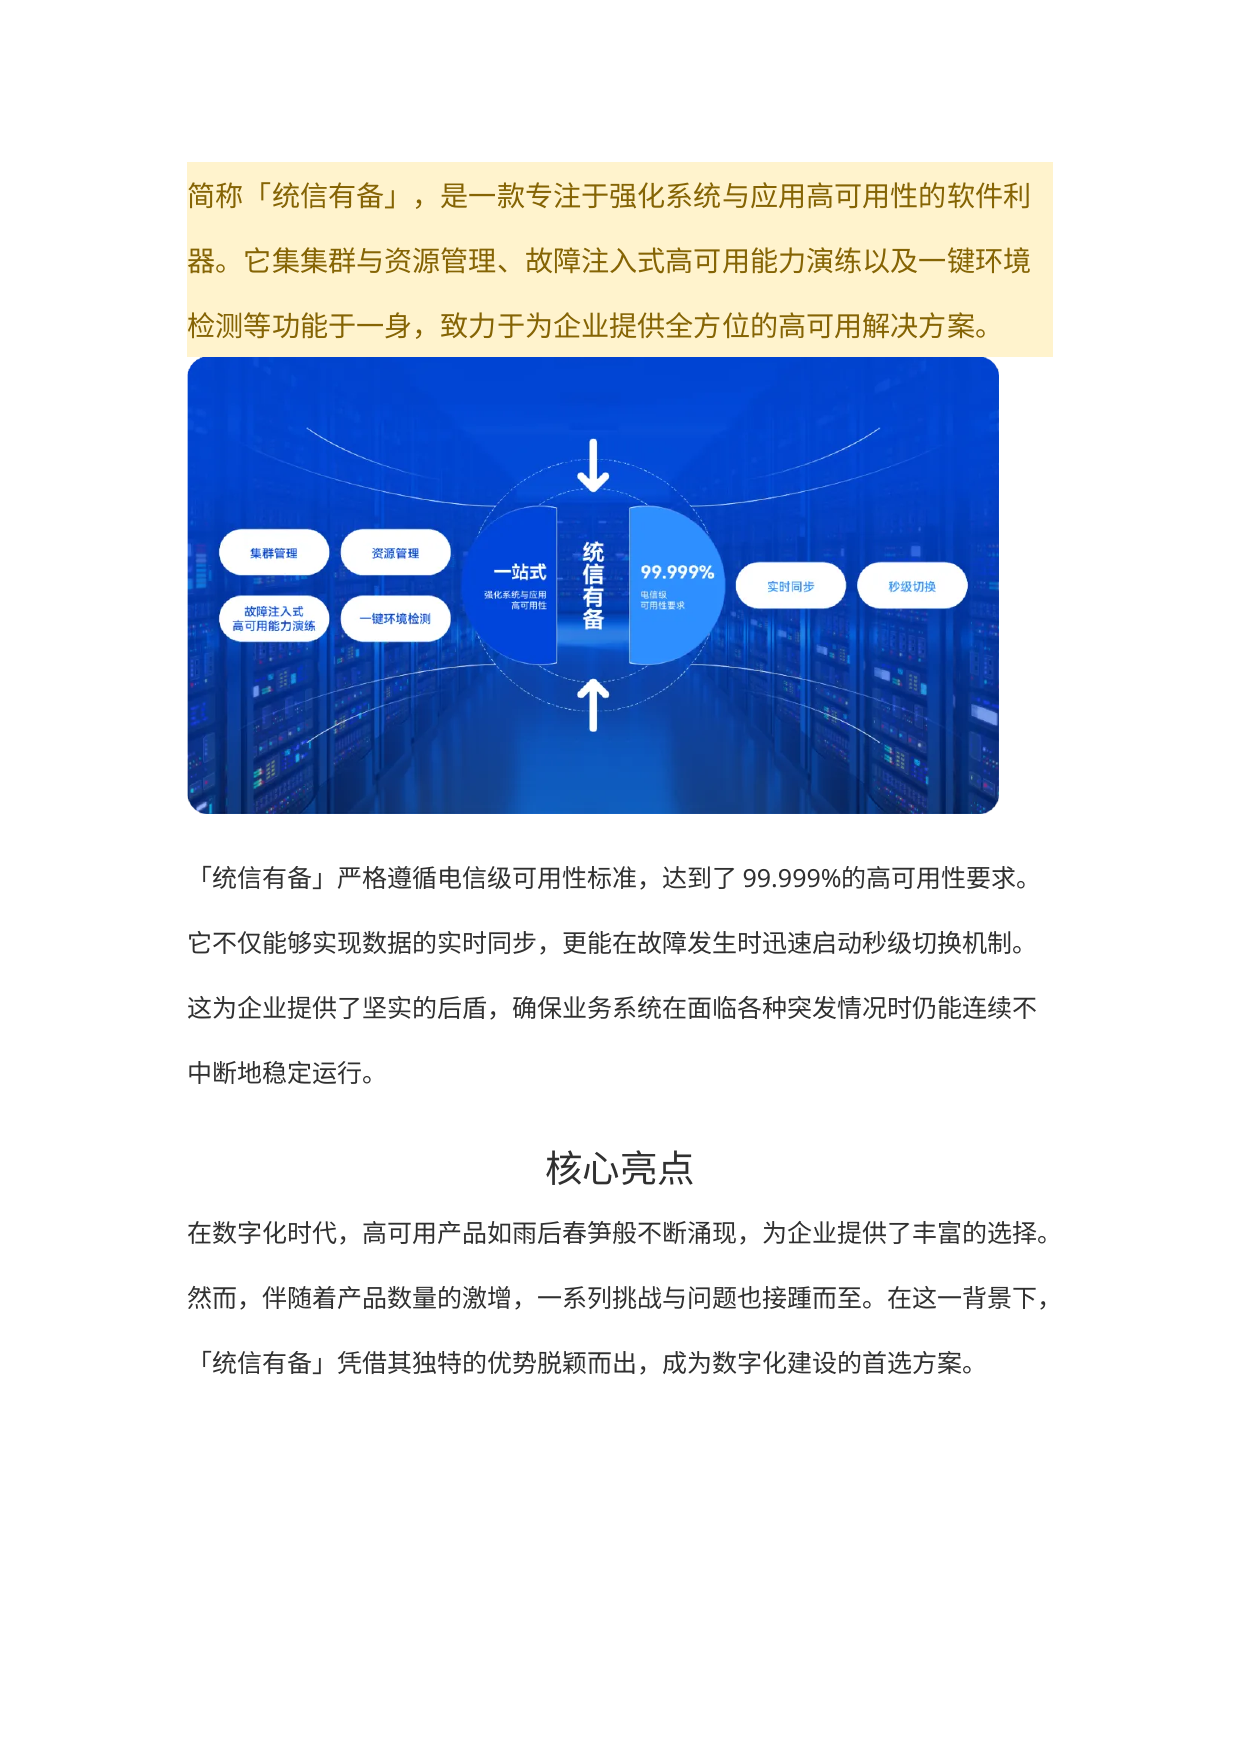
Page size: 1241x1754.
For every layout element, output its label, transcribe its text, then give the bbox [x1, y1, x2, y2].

text 在数字化时代，高可用产品如雨后春笋般不断涌现，为企业提供了丰富的选择。然而，伴随着产品数量的激增，一系列挑战与问题也接踵而至。在这一背景下，「统信有备」凭借其独特的优势脱颖而出，成为数字化建设的首选方案。 [187, 1199, 1053, 1394]
text 「统信有备」严格遵循电信级可用性标准，达到了99.999%的高可用性要求。 [187, 844, 1053, 909]
text 它不仅能够实现数据的实时同步，更能在故障发生时迅速启动秒级切换机制。这为企业提供了坚实的后盾，确保业务系统在面临各种突发情况时仍能连续不中断地稳定运行。 [187, 909, 1053, 1104]
text 核心亮点 [187, 1134, 1053, 1199]
text 简称「统信有备」，是一款专注于强化系统与应用高可用性的软件利器。它集集群与资源管理、故障注入式高可用能力演练以及一键环境检测等功能于一身，致力于为企业提供全方位的高可用解决方案。 [187, 162, 1053, 357]
picture [187, 357, 999, 814]
